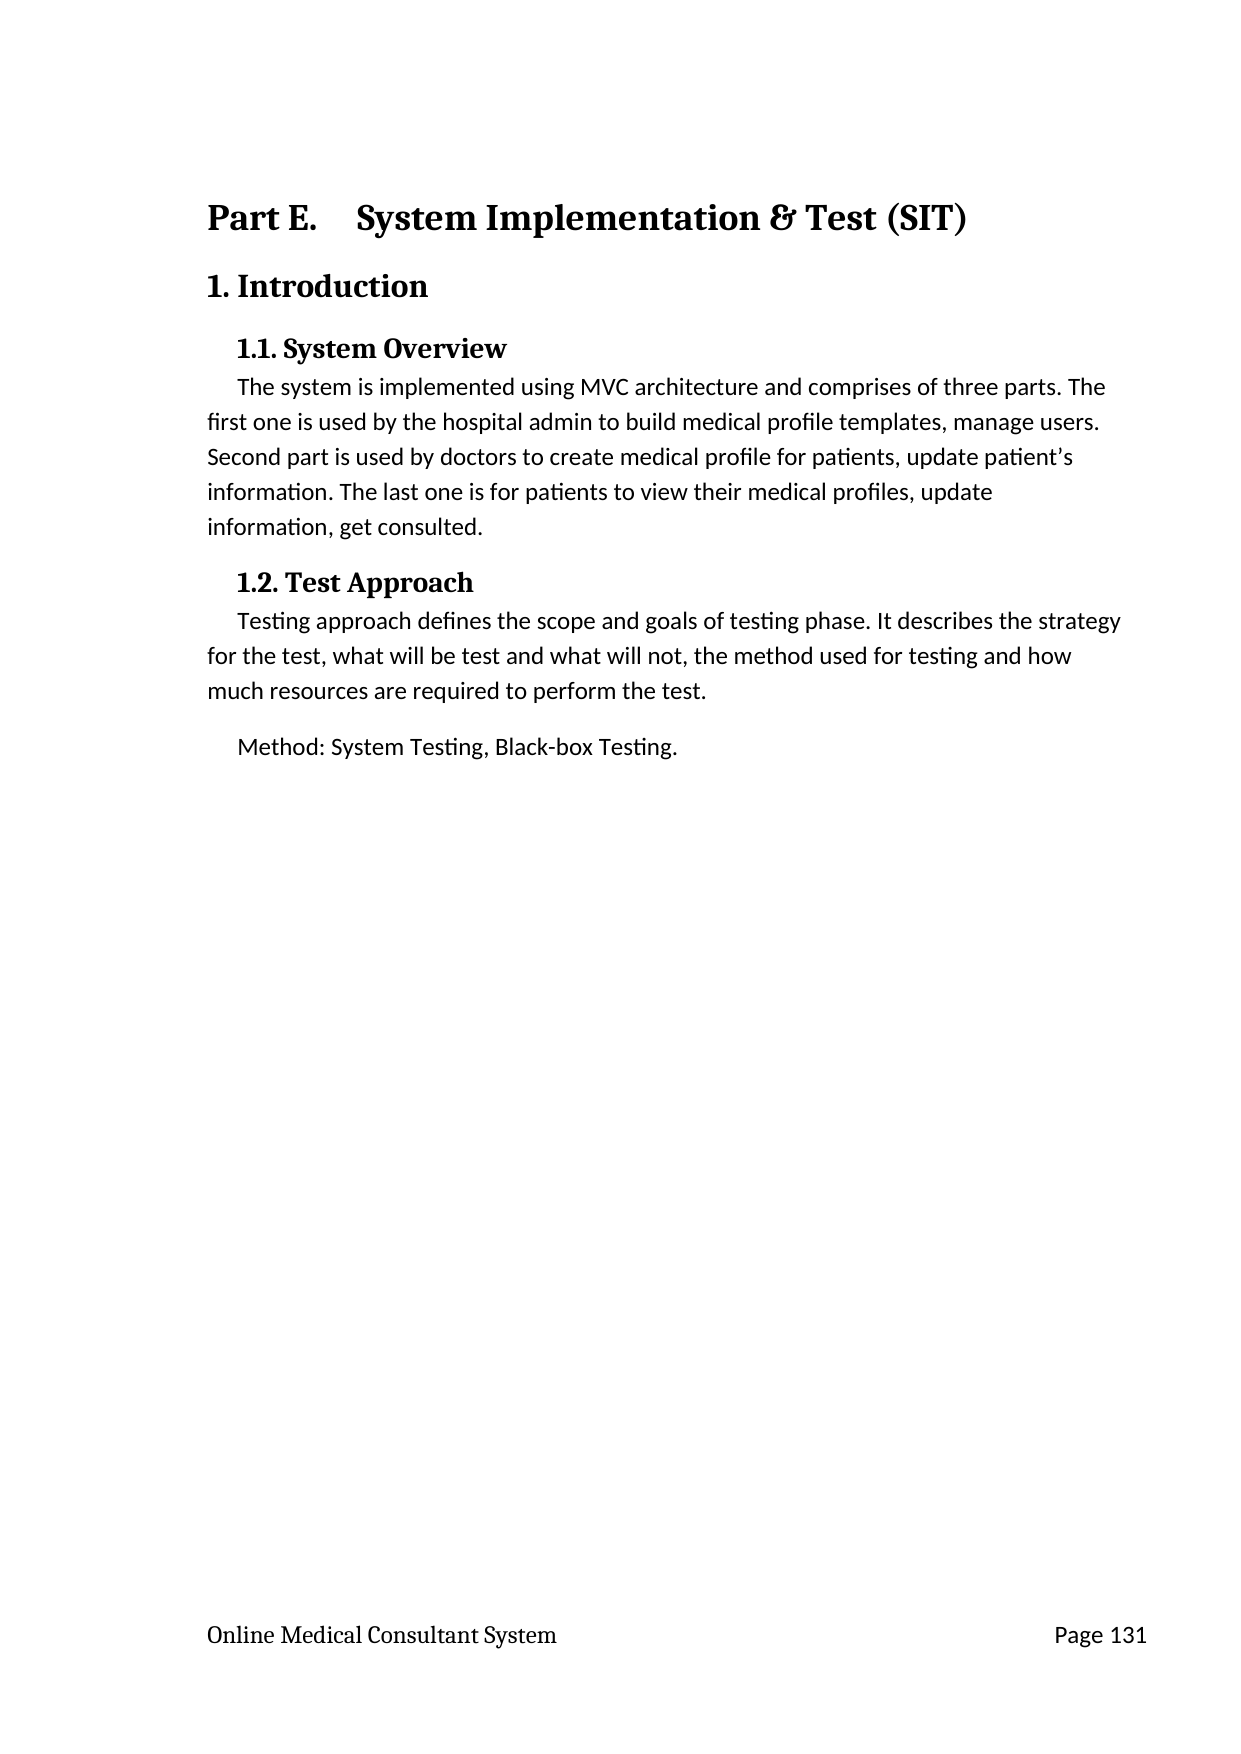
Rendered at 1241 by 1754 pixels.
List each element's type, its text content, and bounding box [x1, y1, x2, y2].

text Method: System Testing, Black-box Testing. [207, 731, 1122, 762]
subtitle Introduction [207, 267, 1122, 306]
subtitle System Implementation & Test (SIT) [207, 197, 1122, 240]
text The system is implemented using MVC architecture and comprises of three parts. The first one is used by the hospital admin to build medical profile templates, manage users. Second part is used by doctors to create medical profile for patients, update patient’s information. The last one is for patients to view their medical profiles, update information, get consulted. [207, 371, 1122, 541]
subtitle System Overview [237, 332, 1122, 366]
subtitle Test Approach [237, 567, 1122, 600]
text Testing approach defines the scope and goals of testing phase. It describes the strategy for the test, what will be test and what will not, the method used for testing and how much resources are required to perform the test. [207, 605, 1122, 706]
